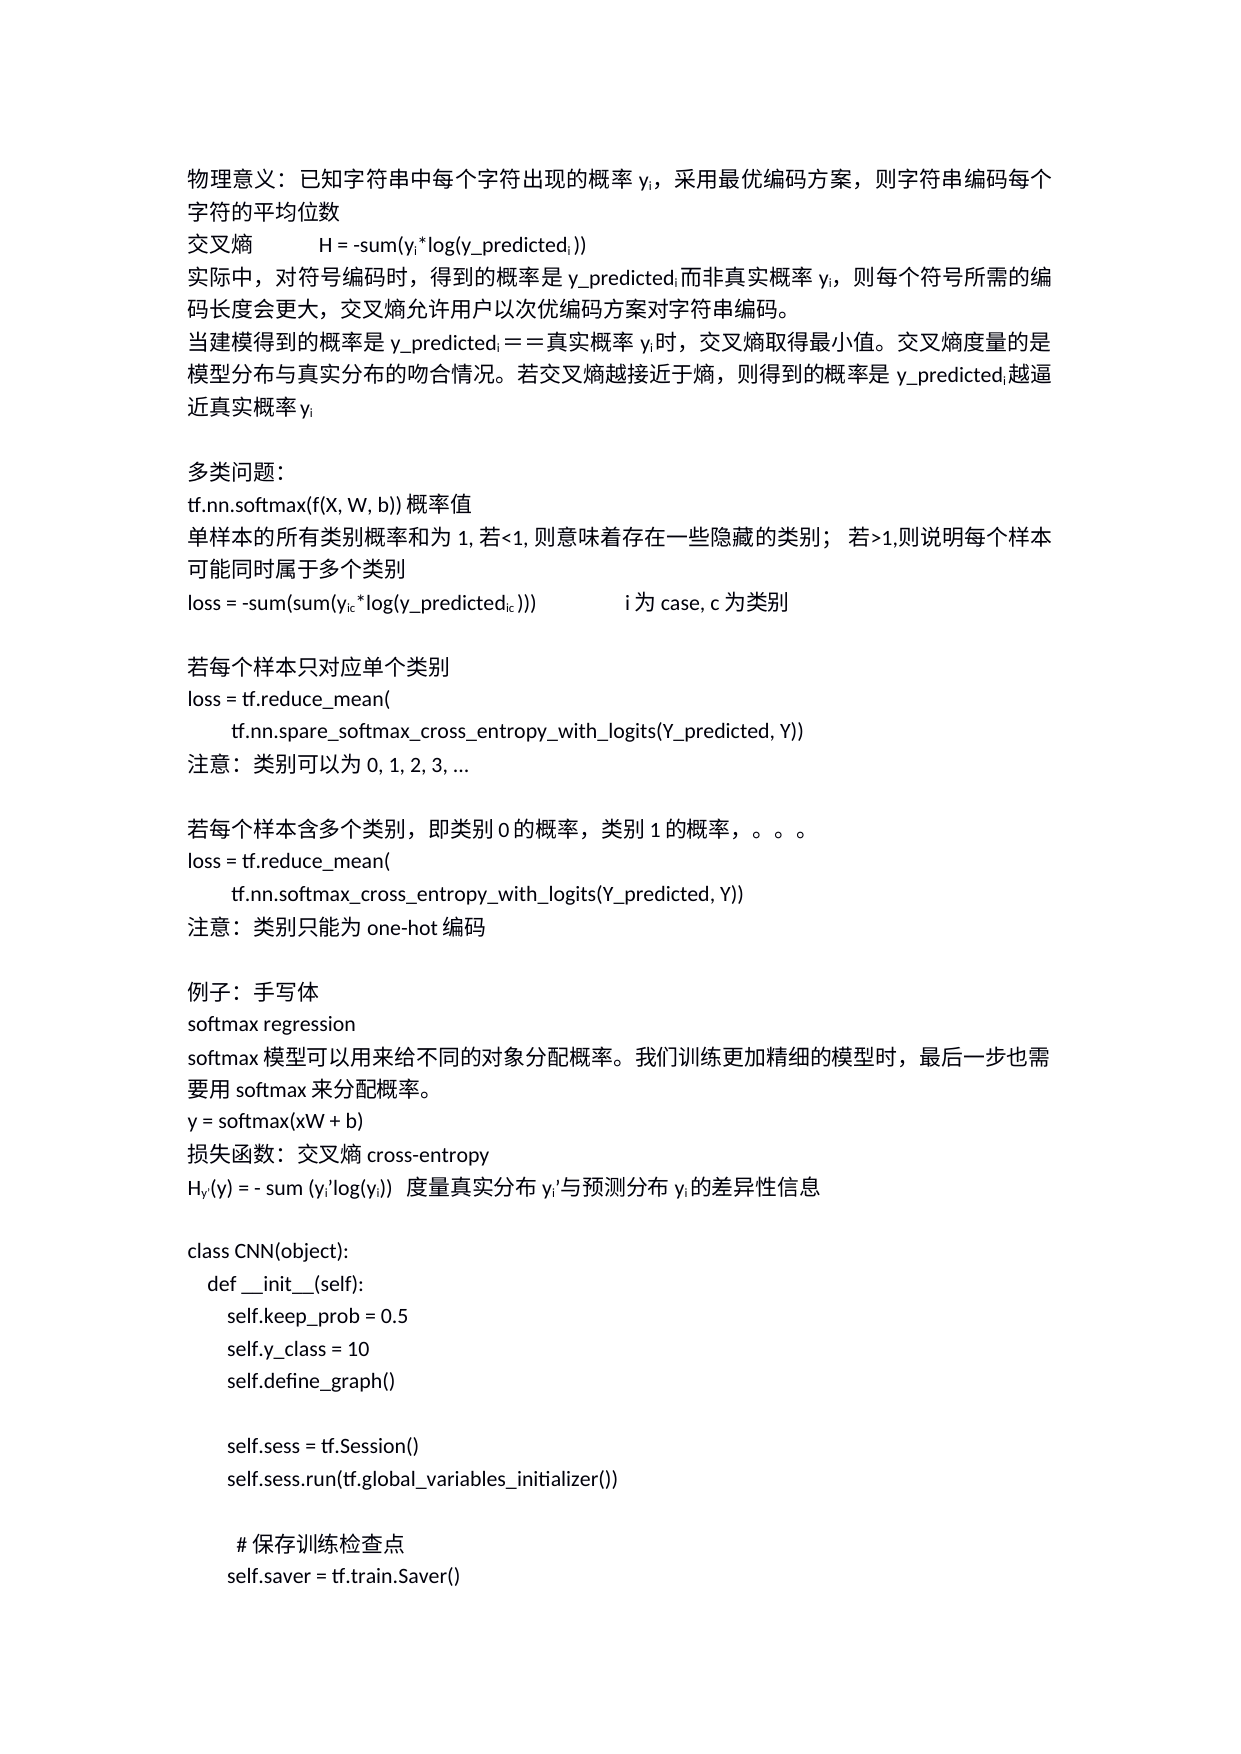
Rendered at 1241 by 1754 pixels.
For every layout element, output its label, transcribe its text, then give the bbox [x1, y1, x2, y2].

text 注意：类别只能为one-hot编码 [187, 909, 1053, 942]
text 多类问题： [187, 454, 1053, 487]
text Hy’(y) = - sum (yi’log(yi)) 度量真实分布yi’与预测分布 yi的差异性信息 [187, 1169, 1053, 1202]
text # 保存训练检查点 [187, 1527, 1053, 1559]
text self.keep_prob = 0.5 [187, 1299, 1053, 1332]
text 若每个样本含多个类别，即类别0的概率，类别1的概率，。。。 [187, 812, 1053, 844]
text tf.nn.softmax(f(X, W, b)) 概率值 [187, 487, 1053, 519]
text 损失函数：交叉熵cross-entropy [187, 1137, 1053, 1169]
text self.define_graph() [187, 1364, 1053, 1397]
text 例子：手写体 [187, 974, 1053, 1007]
text loss = -sum(sum(yic*log(y_predictedic ))) i为case, c为类别 [187, 584, 1053, 617]
text loss = tf.reduce_mean( [187, 682, 1053, 714]
text self.sess = tf.Session() [187, 1429, 1053, 1462]
text softmax模型可以用来给不同的对象分配概率。我们训练更加精细的模型时，最后一步也需要用softmax来分配概率。 [187, 1039, 1053, 1104]
text tf.nn.softmax_cross_entropy_with_logits(Y_predicted, Y)) [187, 877, 1053, 909]
text self.sess.run(tf.global_variables_initializer()) [187, 1462, 1053, 1494]
text 单样本的所有类别概率和为1, 若<1, 则意味着存在一些隐藏的类别； 若>1,则说明每个样本可能同时属于多个类别 [187, 519, 1053, 584]
text 实际中，对符号编码时，得到的概率是y_predictedi 而非真实概率 yi，则每个符号所需的编码长度会更大，交叉熵允许用户以次优编码方案对字符串编码。 [187, 259, 1053, 324]
text loss = tf.reduce_mean( [187, 844, 1053, 877]
text tf.nn.spare_softmax_cross_entropy_with_logits(Y_predicted, Y)) [187, 714, 1053, 747]
text softmax regression [187, 1007, 1053, 1039]
text y = softmax(xW + b) [187, 1104, 1053, 1137]
text self.saver = tf.train.Saver() [187, 1559, 1053, 1592]
text self.y_class = 10 [187, 1332, 1053, 1364]
text def __init__(self): [187, 1267, 1053, 1299]
text 物理意义：已知字符串中每个字符出现的概率 yi，采用最优编码方案，则字符串编码每个字符的平均位数 [187, 162, 1053, 227]
text 注意：类别可以为0, 1, 2, 3, ... [187, 747, 1053, 779]
text 交叉熵 H = -sum(yi*log(y_predictedi )) [187, 227, 1053, 259]
text 若每个样本只对应单个类别 [187, 649, 1053, 682]
text 当建模得到的概率是y_predictedi ＝＝真实概率 yi时，交叉熵取得最小值。交叉熵度量的是模型分布与真实分布的吻合情况。若交叉熵越接近于熵，则得到的概率是y_predictedi 越逼近真实概率 yi [187, 324, 1053, 422]
text class CNN(object): [187, 1234, 1053, 1267]
